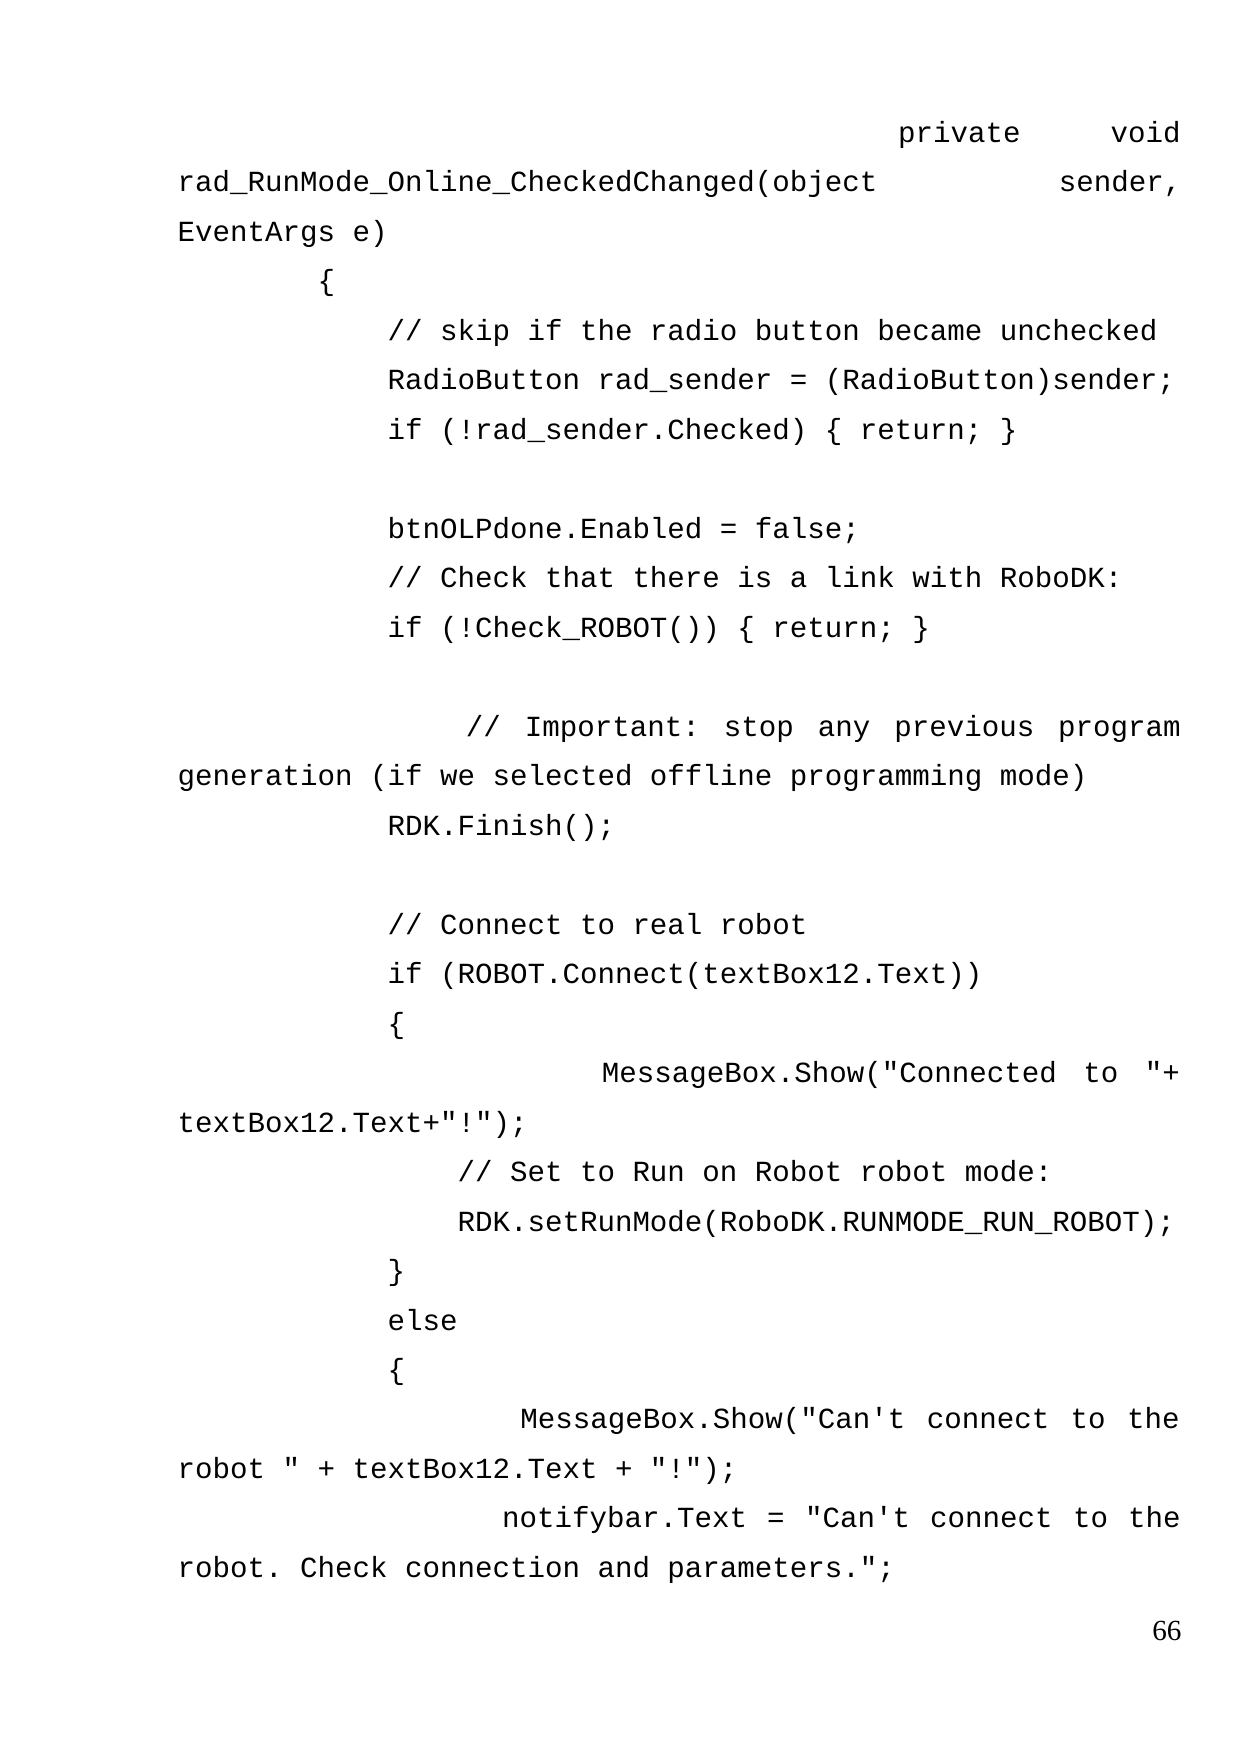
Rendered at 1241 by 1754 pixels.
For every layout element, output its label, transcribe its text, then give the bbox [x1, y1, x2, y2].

text // skip if the radio button became unchecked [177, 316, 1181, 349]
text private void rad_RunMode_Online_CheckedChanged(object sender, EventArgs e) [177, 118, 1181, 250]
text if (ROBOT.Connect(textBox12.Text)) [177, 959, 1181, 992]
text btnOLPdone.Enabled = false; [177, 514, 1181, 547]
text { [177, 1009, 1181, 1042]
text else [177, 1306, 1181, 1339]
text // Important: stop any previous program generation (if we selected offline programming mode) [177, 712, 1181, 794]
text RadioButton rad_sender = (RadioButton)sender; [177, 366, 1181, 398]
text RDK.Finish(); [177, 811, 1181, 844]
text if (!Check_ROBOT()) { return; } [177, 613, 1181, 646]
text // Check that there is a link with RoboDK: [177, 563, 1181, 596]
text { [177, 267, 1181, 299]
text // Connect to real robot [177, 910, 1181, 943]
text MessageBox.Show("Connected to "+ textBox12.Text+"!"); [177, 1058, 1181, 1141]
text notifybar.Text = "Can't connect to the robot. Check connection and parameters."; [177, 1503, 1181, 1586]
text MessageBox.Show("Can't connect to the robot " + textBox12.Text + "!"); [177, 1404, 1181, 1487]
text // Set to Run on Robot robot mode: [177, 1157, 1181, 1190]
text } [177, 1256, 1181, 1289]
text RDK.setRunMode(RoboDK.RUNMODE_RUN_ROBOT); [177, 1207, 1181, 1240]
text { [177, 1355, 1181, 1388]
text if (!rad_sender.Checked) { return; } [177, 415, 1181, 448]
